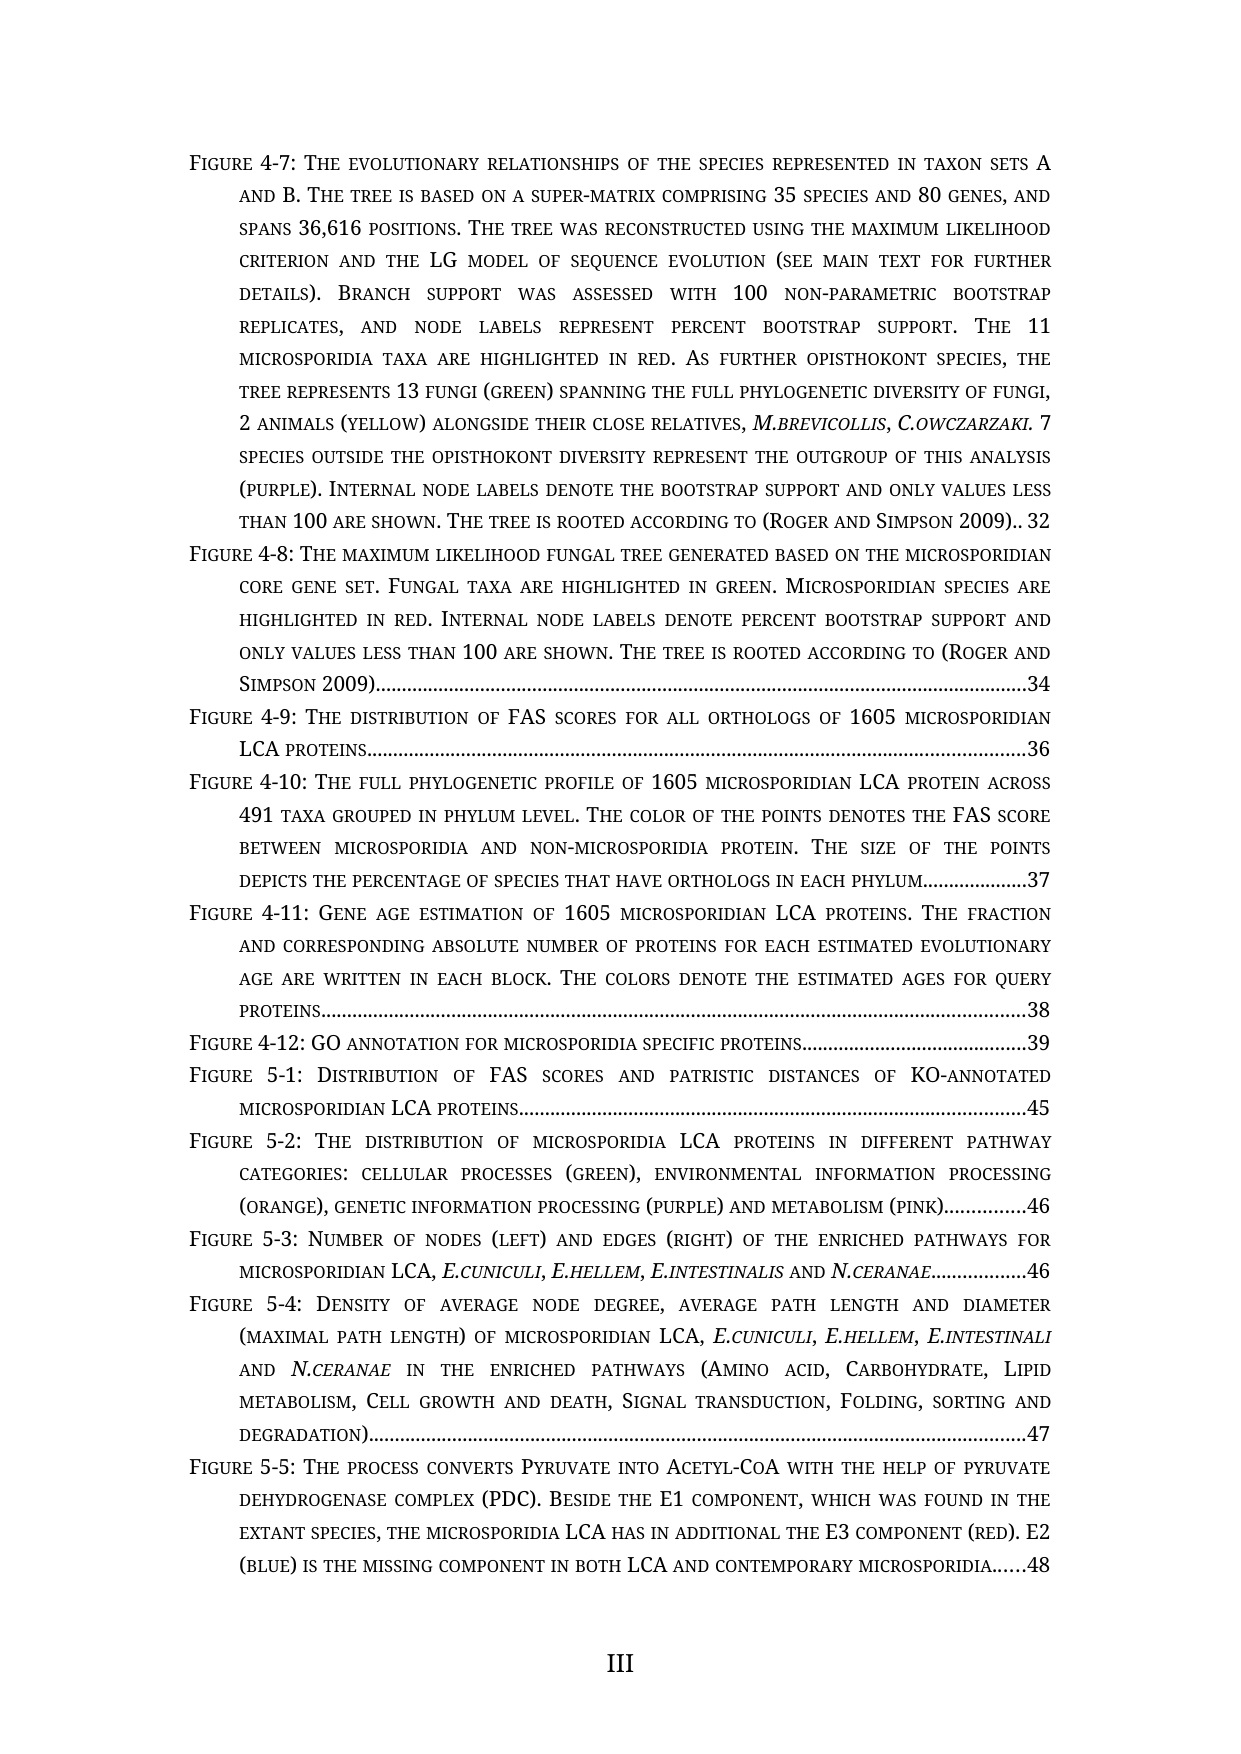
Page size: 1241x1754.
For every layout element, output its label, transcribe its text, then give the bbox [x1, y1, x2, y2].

text Figure 5-5: The process converts Pyruvate into Acetyl-CoA with the help of pyruvate dehydrogenase complex (PDC). Beside the E1 component, which was found in the extant species, the microsporidia LCA has in additional the E3 component (red). E2 (blue) is the missing component in both LCA and contemporary microsporidia. 48 [189, 1452, 1051, 1578]
text Figure 5-4: Density of average node degree, average path length and diameter (maximal path length) of microsporidian LCA, E.cuniculi, E.hellem, E.intestinali and N.ceranae in the enriched pathways (Amino acid, Carbohydrate, Lipid metabolism, Cell growth and death, Signal transduction, Folding, sorting and degradation). 47 [189, 1289, 1051, 1448]
text Figure 4-10: The full phylogenetic profile of 1605 microsporidian LCA protein across 491 taxa grouped in phylum level. The color of the points denotes the FAS score between microsporidia and non-microsporidia protein. The size of the points depicts the percentage of species that have orthologs in each phylum. 37 [189, 767, 1051, 893]
text Figure 5-1: Distribution of FAS scores and patristic distances of KO-annotated microsporidian LCA proteins. 45 [189, 1061, 1051, 1122]
text Figure 4-7: The evolutionary relationships of the species represented in taxon sets A and B. The tree is based on a super-matrix comprising 35 species and 80 genes, and spans 36,616 positions. The tree was reconstructed using the maximum likelihood criterion and the LG model of sequence evolution (see main text for further details). Branch support was assessed with 100 non-parametric bootstrap replicates, and node labels represent percent bootstrap support. The 11 microsporidia taxa are highlighted in red. As further opisthokont species, the tree represents 13 fungi (green) spanning the full phylogenetic diversity of fungi, 2 animals (yellow) alongside their close relatives, M.brevicollis, C.owczarzaki. 7 species outside the opisthokont diversity represent the outgroup of this analysis (purple). Internal node labels denote the bootstrap support and only values less than 100 are shown. The tree is rooted according to (Roger and Simpson 2009). 32 [189, 148, 1051, 535]
text Figure 5-2: The distribution of microsporidia LCA proteins in different pathway categories: cellular processes (green), environmental information processing (orange), genetic information processing (purple) and metabolism (pink). 46 [189, 1126, 1051, 1219]
text Figure 4-12: GO annotation for microsporidia specific proteins. 39 [189, 1028, 1051, 1056]
text Figure 4-11: Gene age estimation of 1605 microsporidian LCA proteins. The fraction and corresponding absolute number of proteins for each estimated evolutionary age are written in each block. The colors denote the estimated ages for query proteins. 38 [189, 898, 1051, 1024]
text Figure 4-9: The distribution of FAS scores for all orthologs of 1605 microsporidian LCA proteins. 36 [189, 702, 1051, 763]
text Figure 5-3: Number of nodes (left) and edges (right) of the enriched pathways for microsporidian LCA, E.cuniculi, E.hellem, E.intestinalis and N.ceranae. 46 [189, 1224, 1051, 1285]
text Figure 4-8: The maximum likelihood fungal tree generated based on the microsporidian core gene set. Fungal taxa are highlighted in green. Microsporidian species are highlighted in red. Internal node labels denote percent bootstrap support and only values less than 100 are shown. The tree is rooted according to (Roger and Simpson 2009). 34 [189, 539, 1051, 698]
